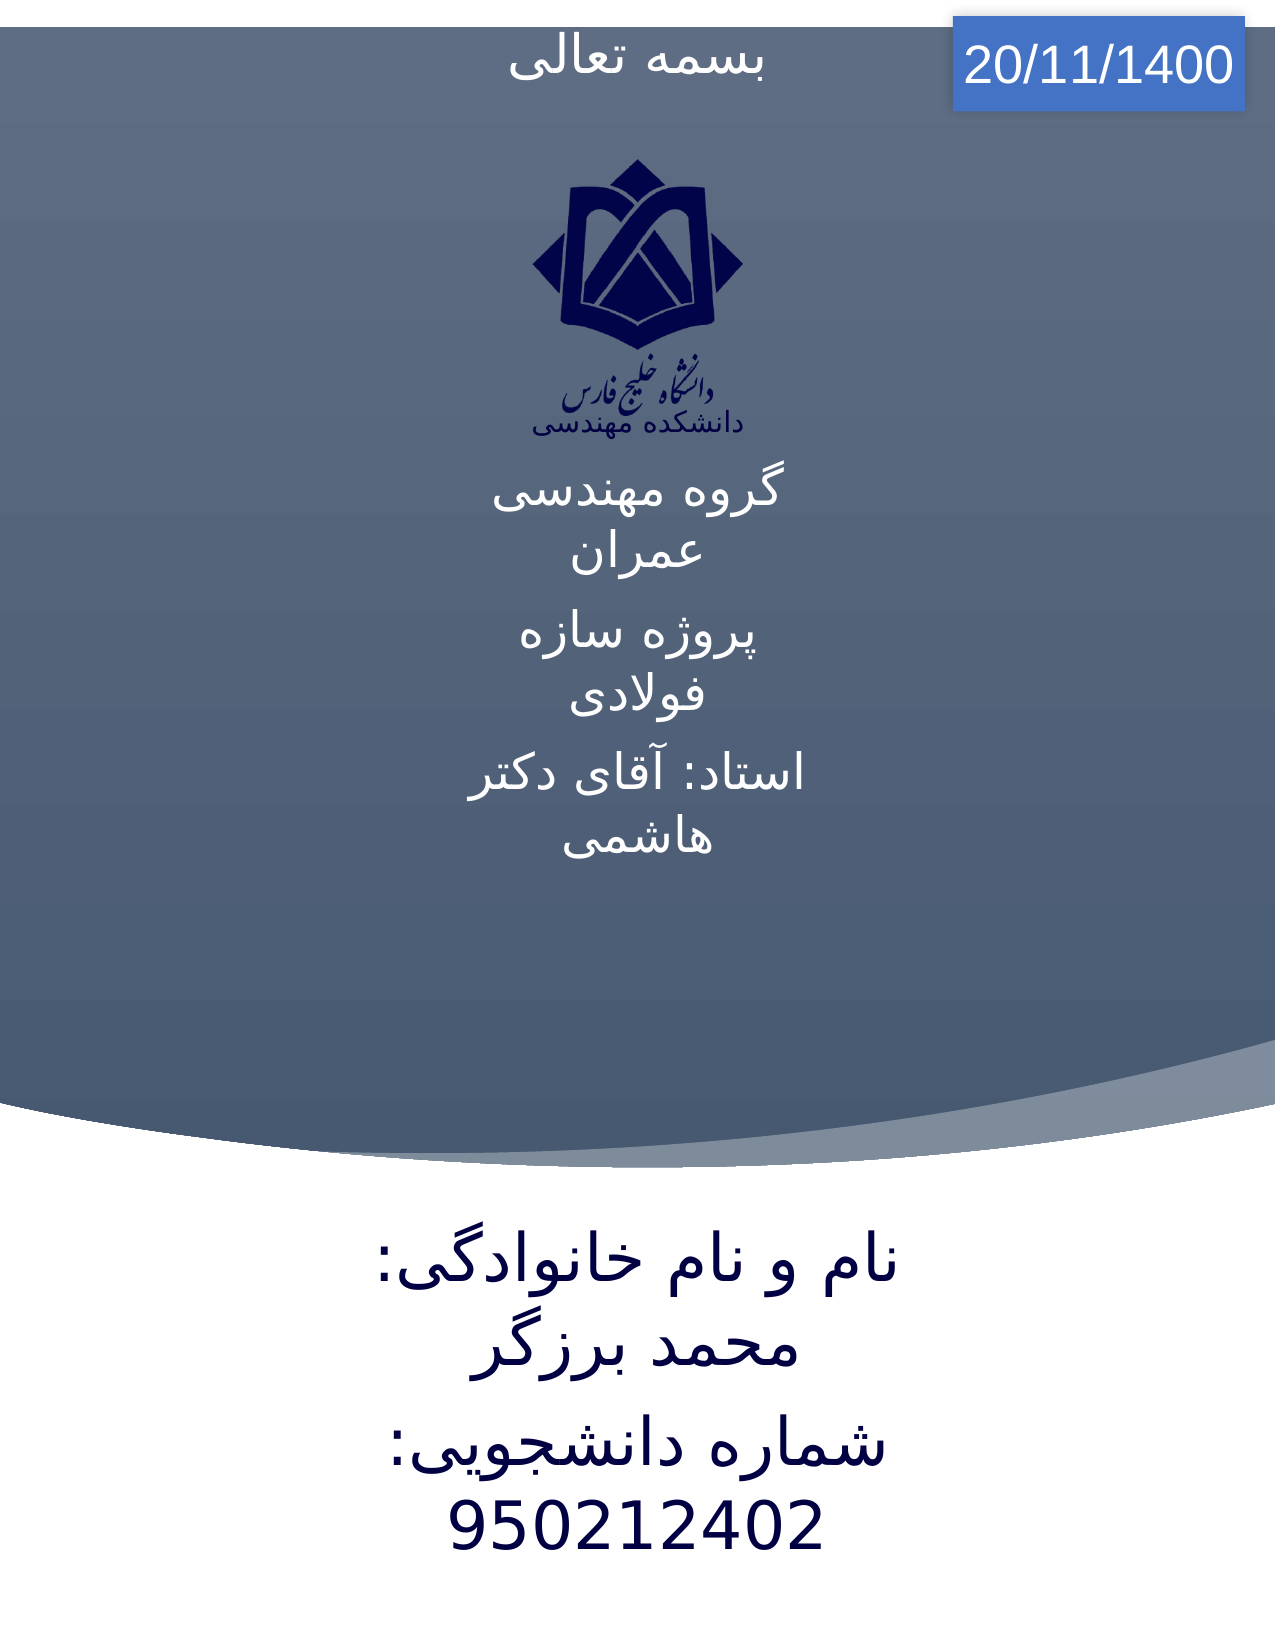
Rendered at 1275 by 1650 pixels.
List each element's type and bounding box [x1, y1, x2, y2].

picture [498, 153, 777, 432]
